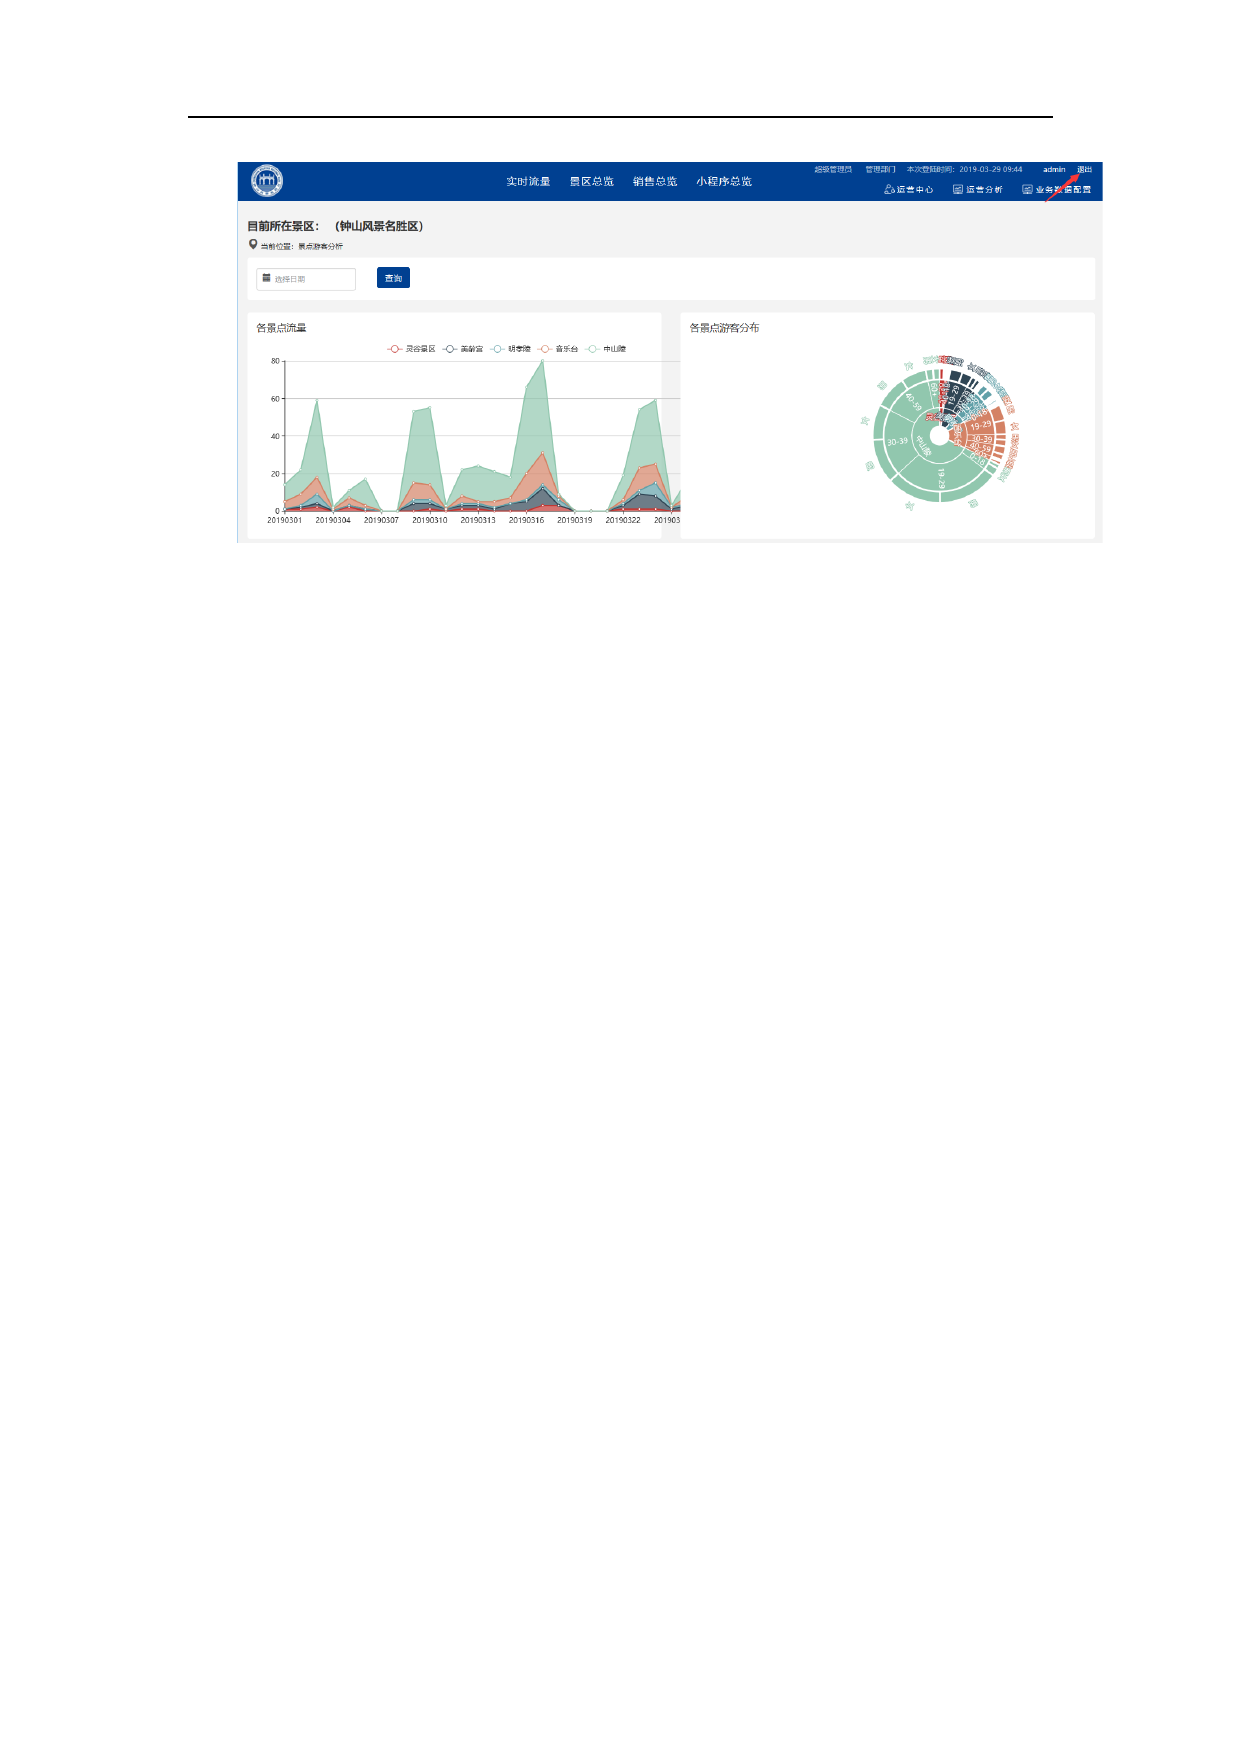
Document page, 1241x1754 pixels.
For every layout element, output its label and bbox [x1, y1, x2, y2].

picture [237, 162, 1103, 543]
